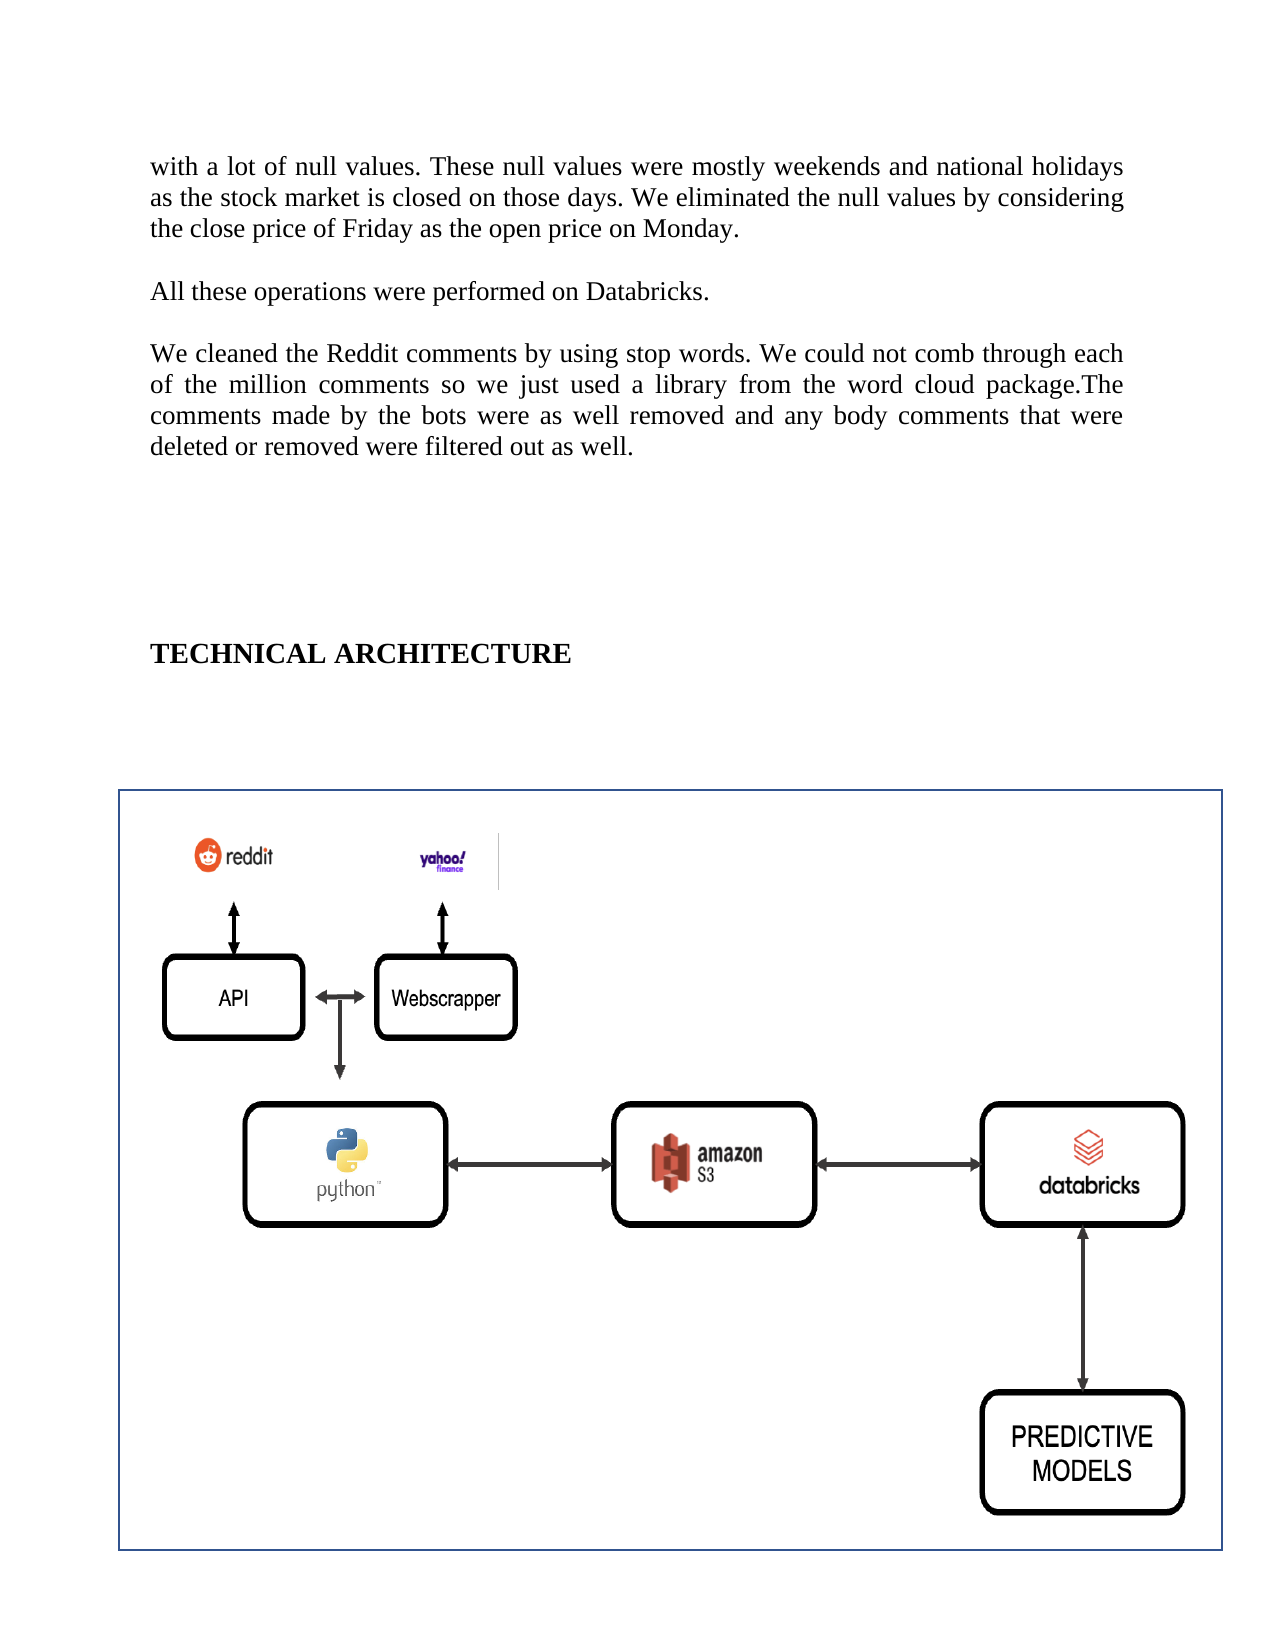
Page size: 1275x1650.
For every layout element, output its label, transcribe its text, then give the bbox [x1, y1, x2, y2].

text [150, 150, 1125, 243]
text We cleaned the Reddit comments by using stop words. We could not comb through each of the million comments so we just used a library from the word cloud package.The comments made by the bots were as well removed and any body comments that were deleted or removed were filtered out as well. [150, 337, 1125, 461]
text All these operations were performed on Databricks. [150, 274, 1125, 306]
picture [161, 833, 1186, 1516]
subtitle TECHNICAL ARCHITECTURE [150, 636, 1125, 669]
